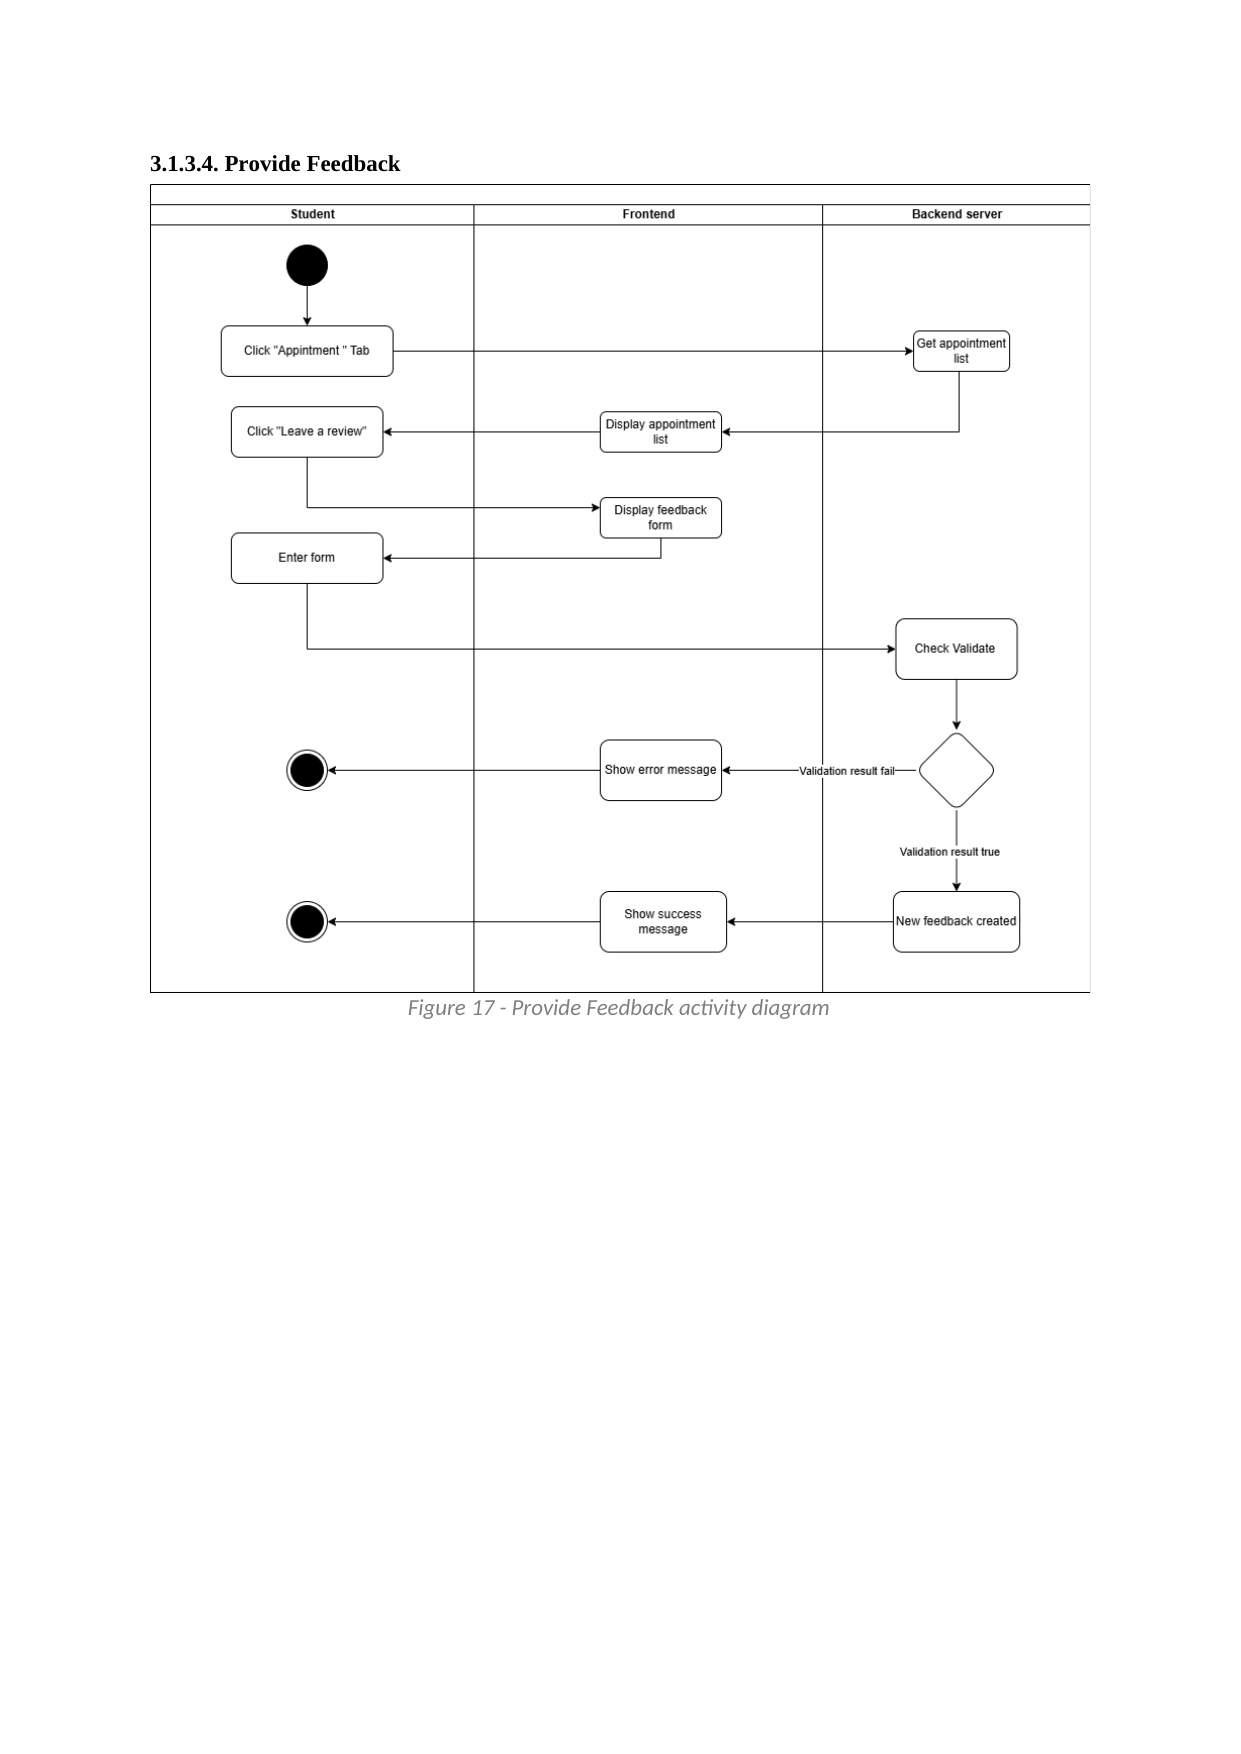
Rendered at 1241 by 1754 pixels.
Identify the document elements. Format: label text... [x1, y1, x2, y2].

picture [150, 184, 1091, 993]
subtitle 3.1.3.4. Provide Feedback [150, 150, 1090, 176]
